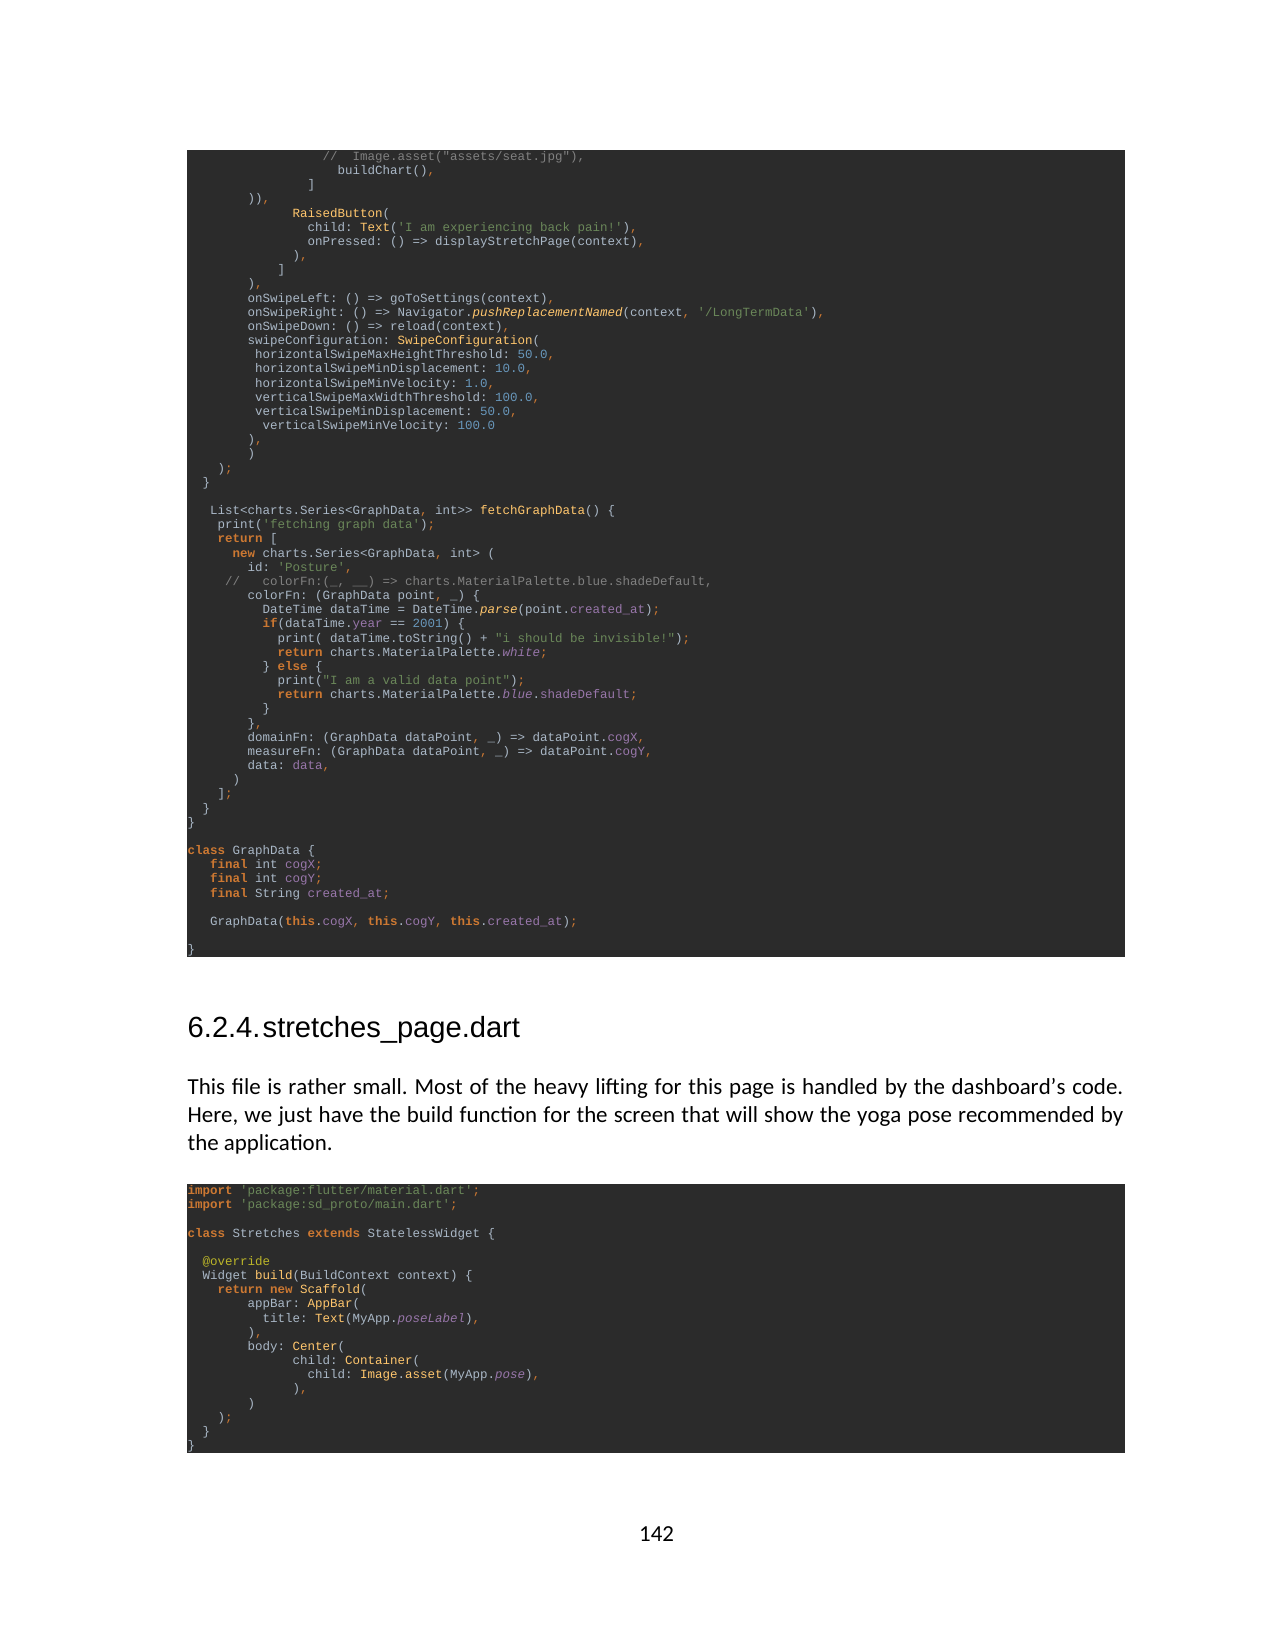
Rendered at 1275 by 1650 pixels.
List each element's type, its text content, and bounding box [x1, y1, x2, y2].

subtitle stretches_page.dart [187, 1011, 1125, 1044]
text This file is rather small. Most of the heavy lifting for this page is handled by the dashboard’s code. Here, we just have the build function for the screen that will show the yoga pose recommended by the application. [187, 1072, 1125, 1156]
text import 'package:flutter/material.dart'; import 'package:sd_proto/main.dart'; class Stretches extends StatelessWidget { @override Widget build(BuildContext context) { return new Scaffold( appBar: AppBar( title: Text(MyApp.poseLabel), ), body: Center( child: Container( child: Image.asset(MyApp.pose), ), ) ); } } [187, 1184, 1125, 1453]
